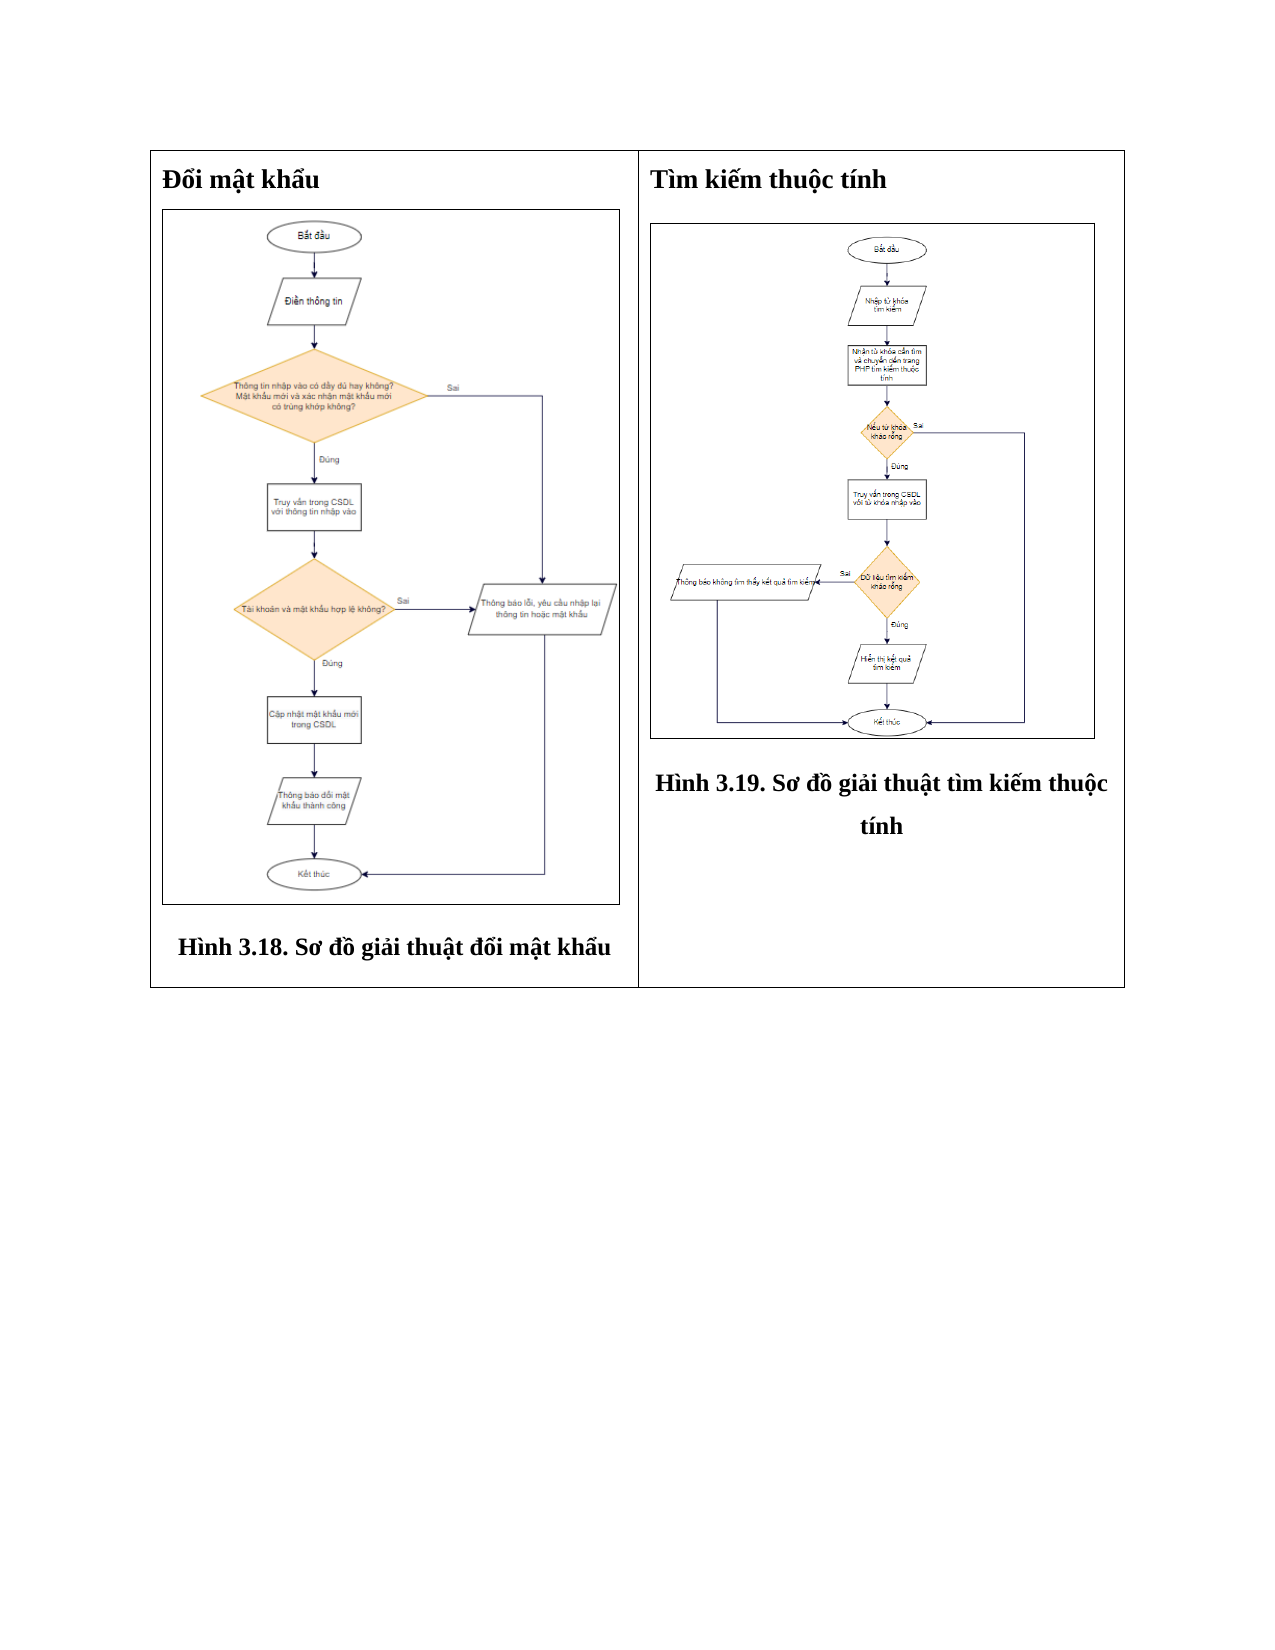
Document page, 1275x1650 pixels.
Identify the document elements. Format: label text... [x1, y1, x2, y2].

table_header Tìm kiếm thuộc tính Hình .. Sơ đồ giải thuật tìm kiếm thuộc tính [639, 151, 1124, 987]
picture [651, 224, 1094, 738]
picture [163, 210, 619, 904]
table_header Đổi mật khẩu Hình .. Sơ đồ giải thuật đổi mật khẩu [151, 151, 638, 987]
